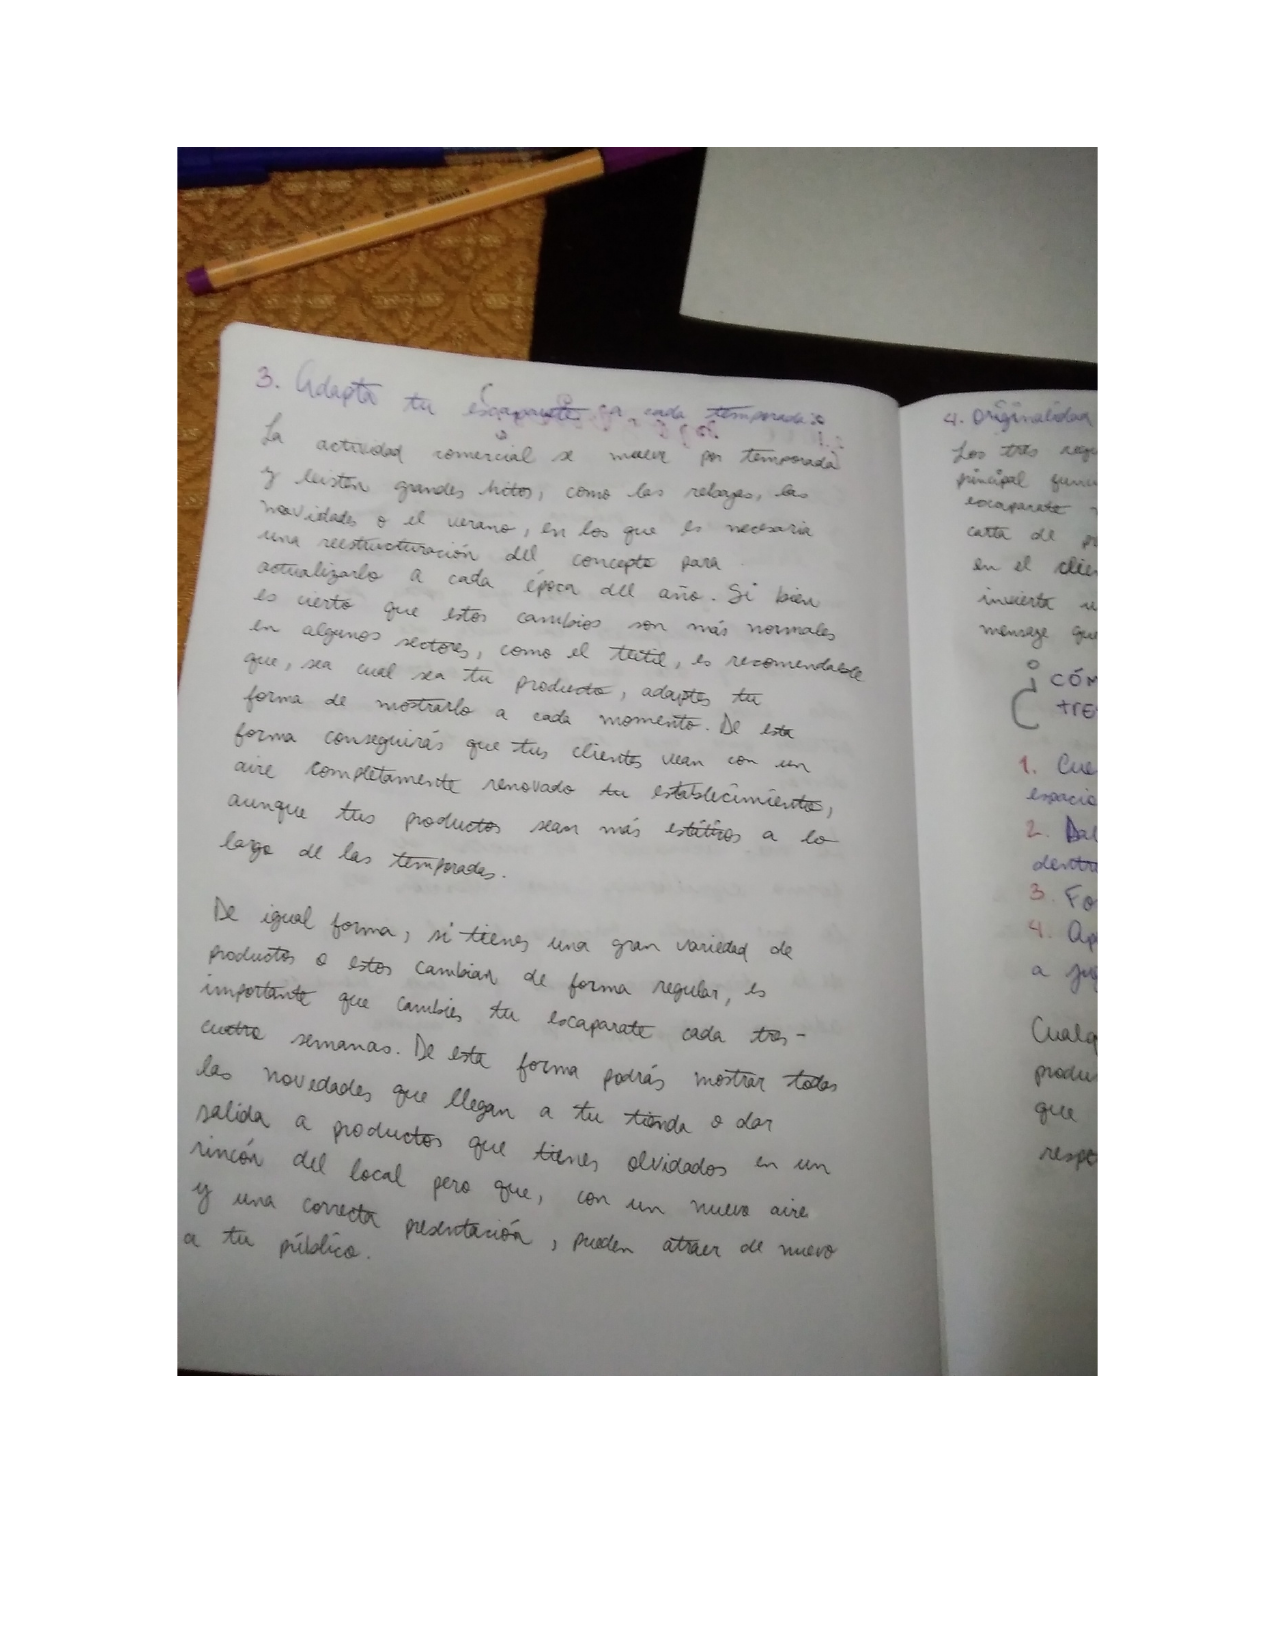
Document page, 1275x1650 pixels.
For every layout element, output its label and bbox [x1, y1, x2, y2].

picture [177, 147, 1098, 1376]
